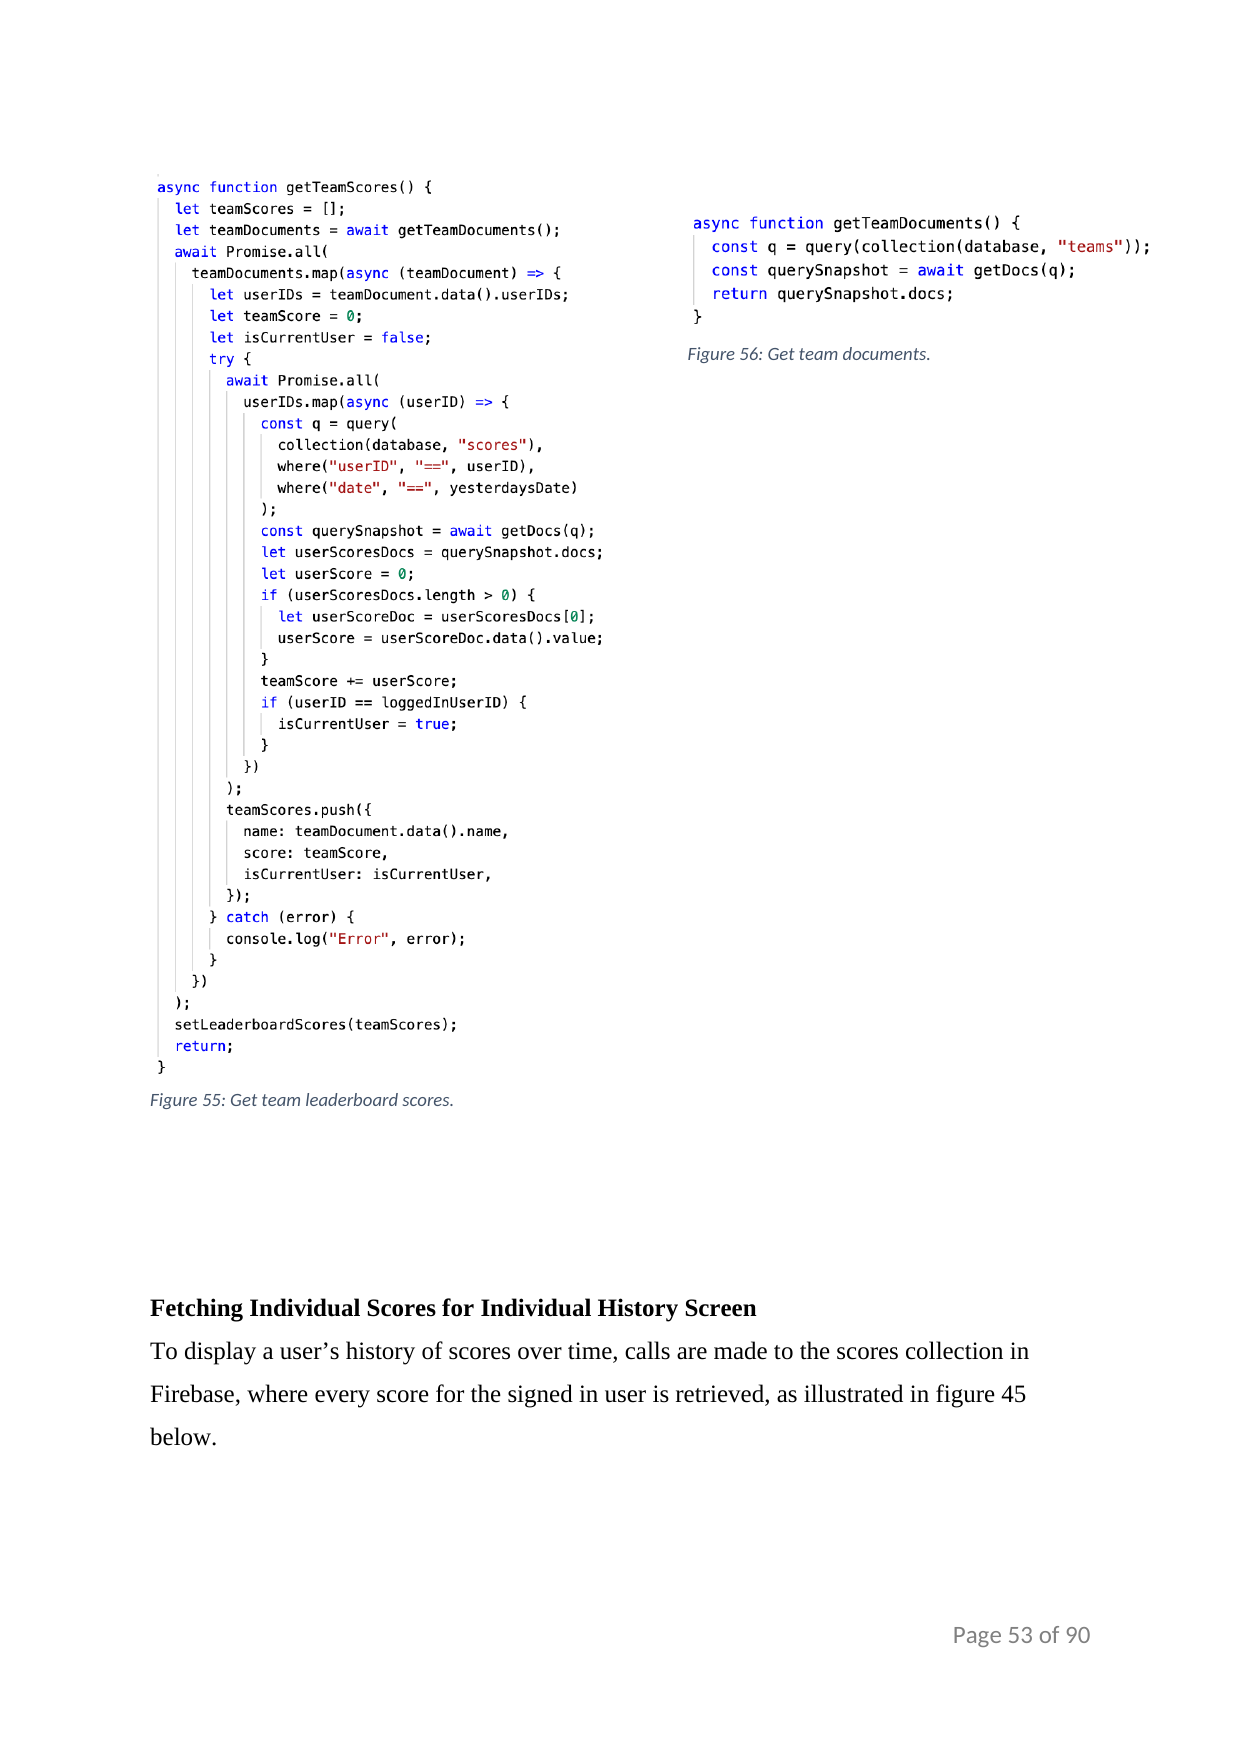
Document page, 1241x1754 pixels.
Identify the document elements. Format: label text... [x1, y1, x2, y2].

text Fetching Individual Scores for Individual History Screen [150, 1293, 1090, 1322]
picture [687, 207, 1158, 331]
picture [150, 174, 606, 1076]
text To display a user’s history of scores over time, calls are made to the scores collection in Firebase, where every score for the signed in user is retrieved, as illustrated in figure 45 below. [150, 1336, 1090, 1451]
